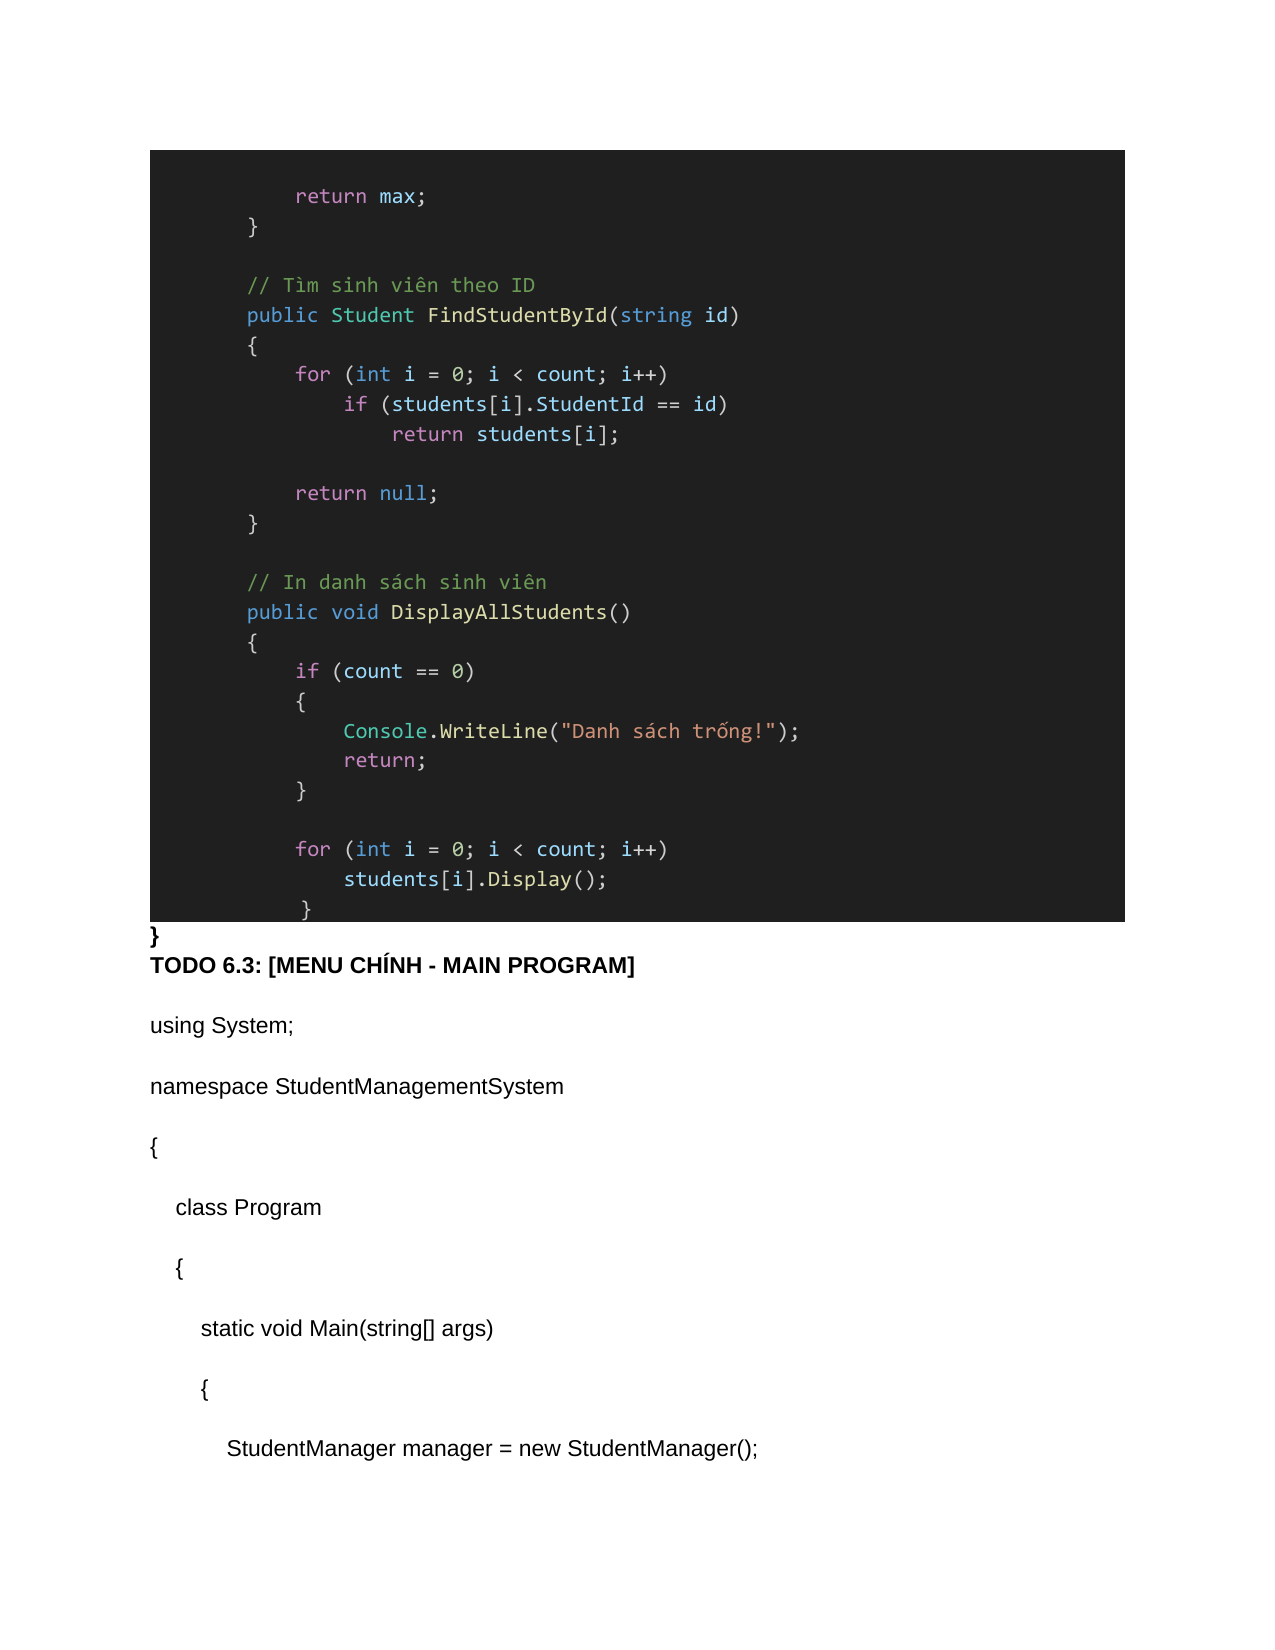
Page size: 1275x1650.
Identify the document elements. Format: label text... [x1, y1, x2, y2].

text } [150, 773, 1125, 803]
text return; [150, 744, 1125, 773]
text Console.WriteLine("Danh sách trống!"); [150, 714, 1125, 744]
text return students[i]; [150, 417, 1125, 447]
text } [150, 892, 1125, 922]
text static void Main(string[] args) [150, 1314, 1125, 1341]
text public void DisplayAllStudents() [150, 595, 1125, 625]
text } [150, 209, 1125, 239]
text { [150, 1254, 1125, 1281]
text namespace StudentManagementSystem [150, 1073, 1125, 1099]
text { [150, 1375, 1125, 1401]
text students[i].Display(); [150, 862, 1125, 892]
text { [150, 1133, 1125, 1160]
text { [150, 328, 1125, 358]
text StudentManager manager = new StudentManager(); [150, 1435, 1125, 1462]
text // In danh sách sinh viên [150, 566, 1125, 595]
text return null; [150, 477, 1125, 506]
text if (count == 0) [150, 655, 1125, 684]
text } [150, 506, 1125, 536]
text using System; [150, 1012, 1125, 1039]
text for (int i = 0; i < count; i++) [150, 833, 1125, 862]
text { [150, 625, 1125, 655]
text } [150, 922, 1125, 948]
text return max; [150, 180, 1125, 209]
text if (students[i].StudentId == id) [150, 387, 1125, 417]
text public Student FindStudentById(string id) [150, 298, 1125, 328]
text TODO 6.3: [MENU CHÍNH - MAIN PROGRAM] [150, 952, 1125, 978]
text // Tìm sinh viên theo ID [150, 269, 1125, 298]
text for (int i = 0; i < count; i++) [150, 358, 1125, 387]
text { [150, 684, 1125, 714]
text class Program [150, 1194, 1125, 1220]
